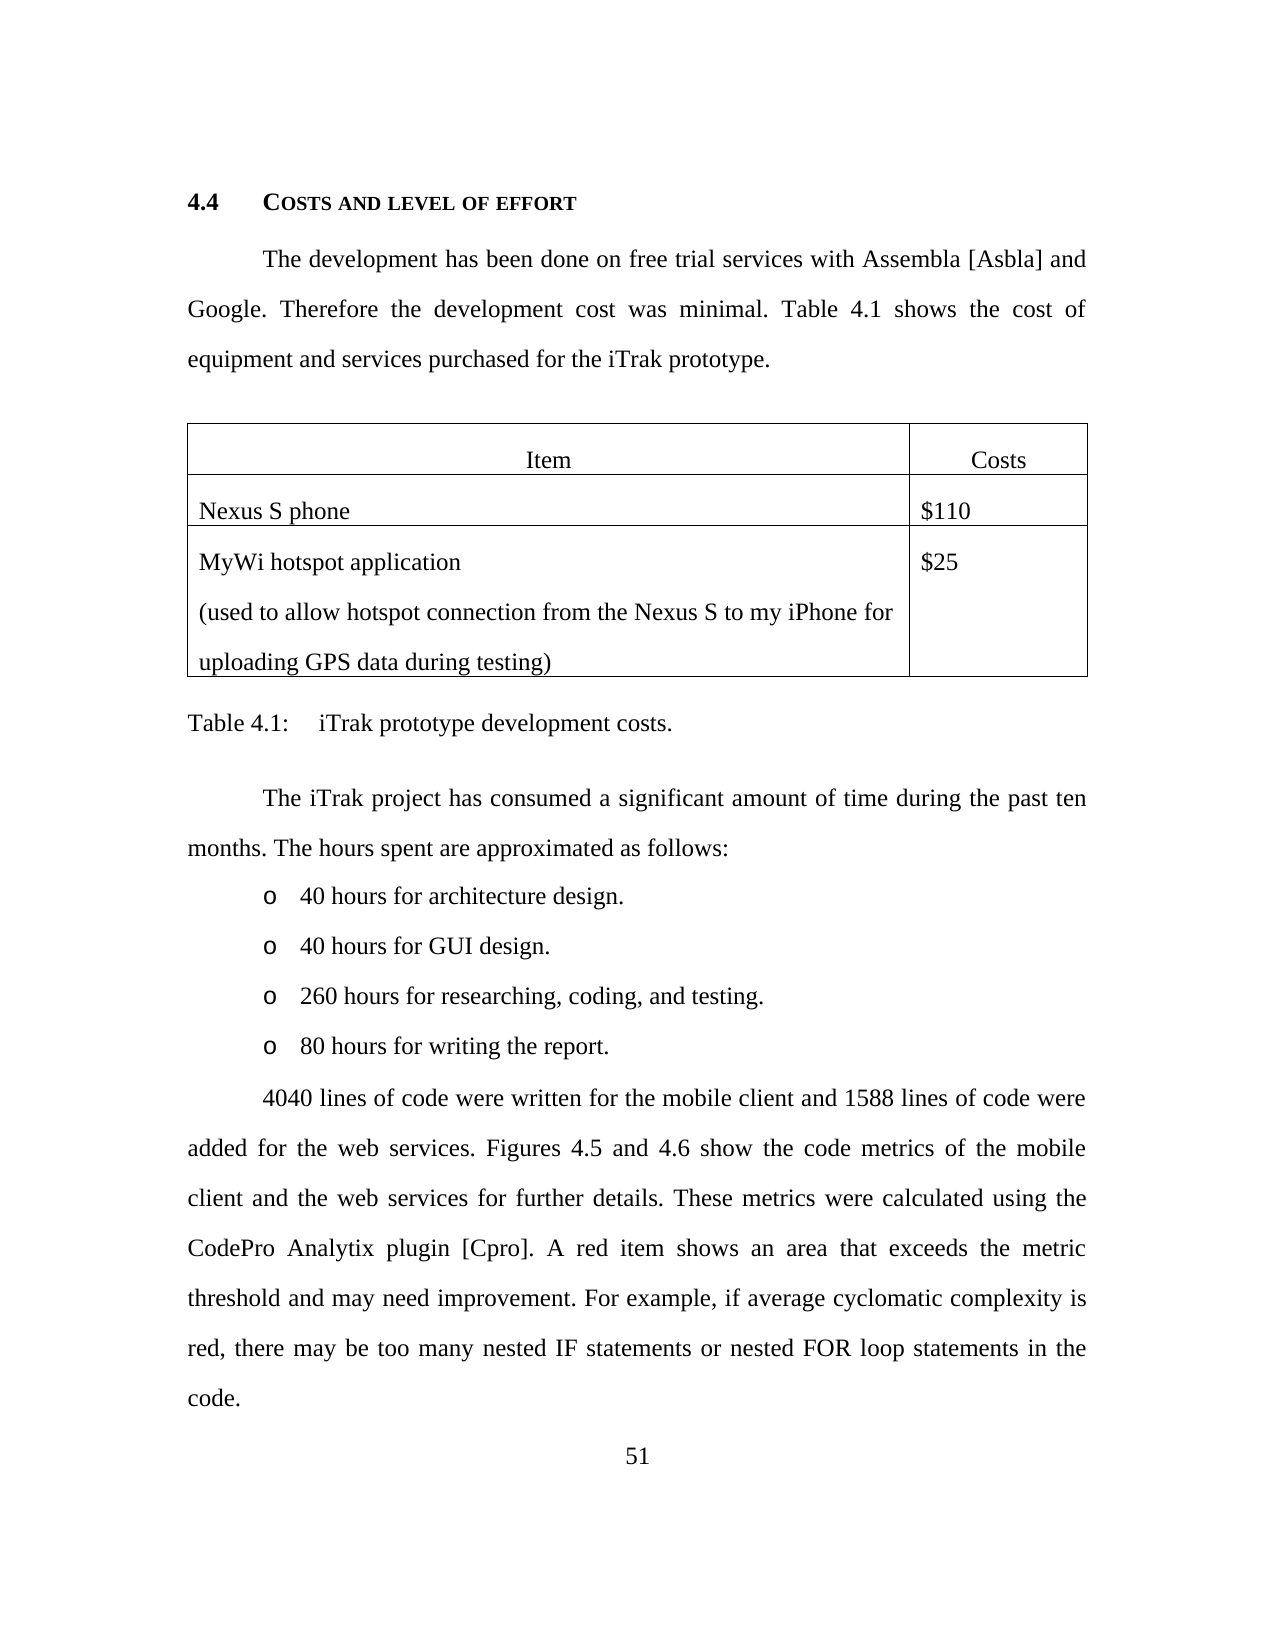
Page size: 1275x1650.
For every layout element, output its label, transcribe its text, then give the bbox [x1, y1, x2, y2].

list 80 hours for writing the report. [262, 1012, 1087, 1062]
text The development has been done on free trial services with Assembla [Asbla] and Google. Therefore the development cost was minimal. Table 4.1 shows the cost of equipment and services purchased for the iTrak prototype. [187, 222, 1087, 422]
subtitle 4.4 Costs and level of effort [187, 187, 1087, 216]
text The iTrak project has consumed a significant amount of time during the past ten months. The hours spent are approximated as follows: [187, 762, 1087, 862]
subtitle Table 4.1: iTrak prototype development costs. [187, 708, 1087, 737]
table_header Item [188, 424, 909, 473]
list 40 hours for GUI design. [262, 912, 1087, 962]
table_cell $110 [910, 475, 1087, 524]
list 260 hours for researching, coding, and testing. [262, 962, 1087, 1012]
table_cell $25 [910, 526, 1087, 676]
list 40 hours for architecture design. [262, 862, 1087, 912]
text 4040 lines of code were written for the mobile client and 1588 lines of code were added for the web services. Figures 4.5 and 4.6 show the code metrics of the mobile client and the web services for further details. These metrics were calculated using the CodePro Analytix plugin [Cpro]. A red item shows an area that exceeds the metric threshold and may need improvement. For example, if average cyclomatic complexity is red, there may be too many nested IF statements or nested FOR loop statements in the code. [187, 1062, 1087, 1412]
table_cell MyWi hotspot application (used to allow hotspot connection from the Nexus S to my iPhone for uploading GPS data during testing) [188, 526, 909, 676]
table_header Costs [910, 424, 1087, 473]
table_cell Nexus S phone [188, 475, 909, 524]
